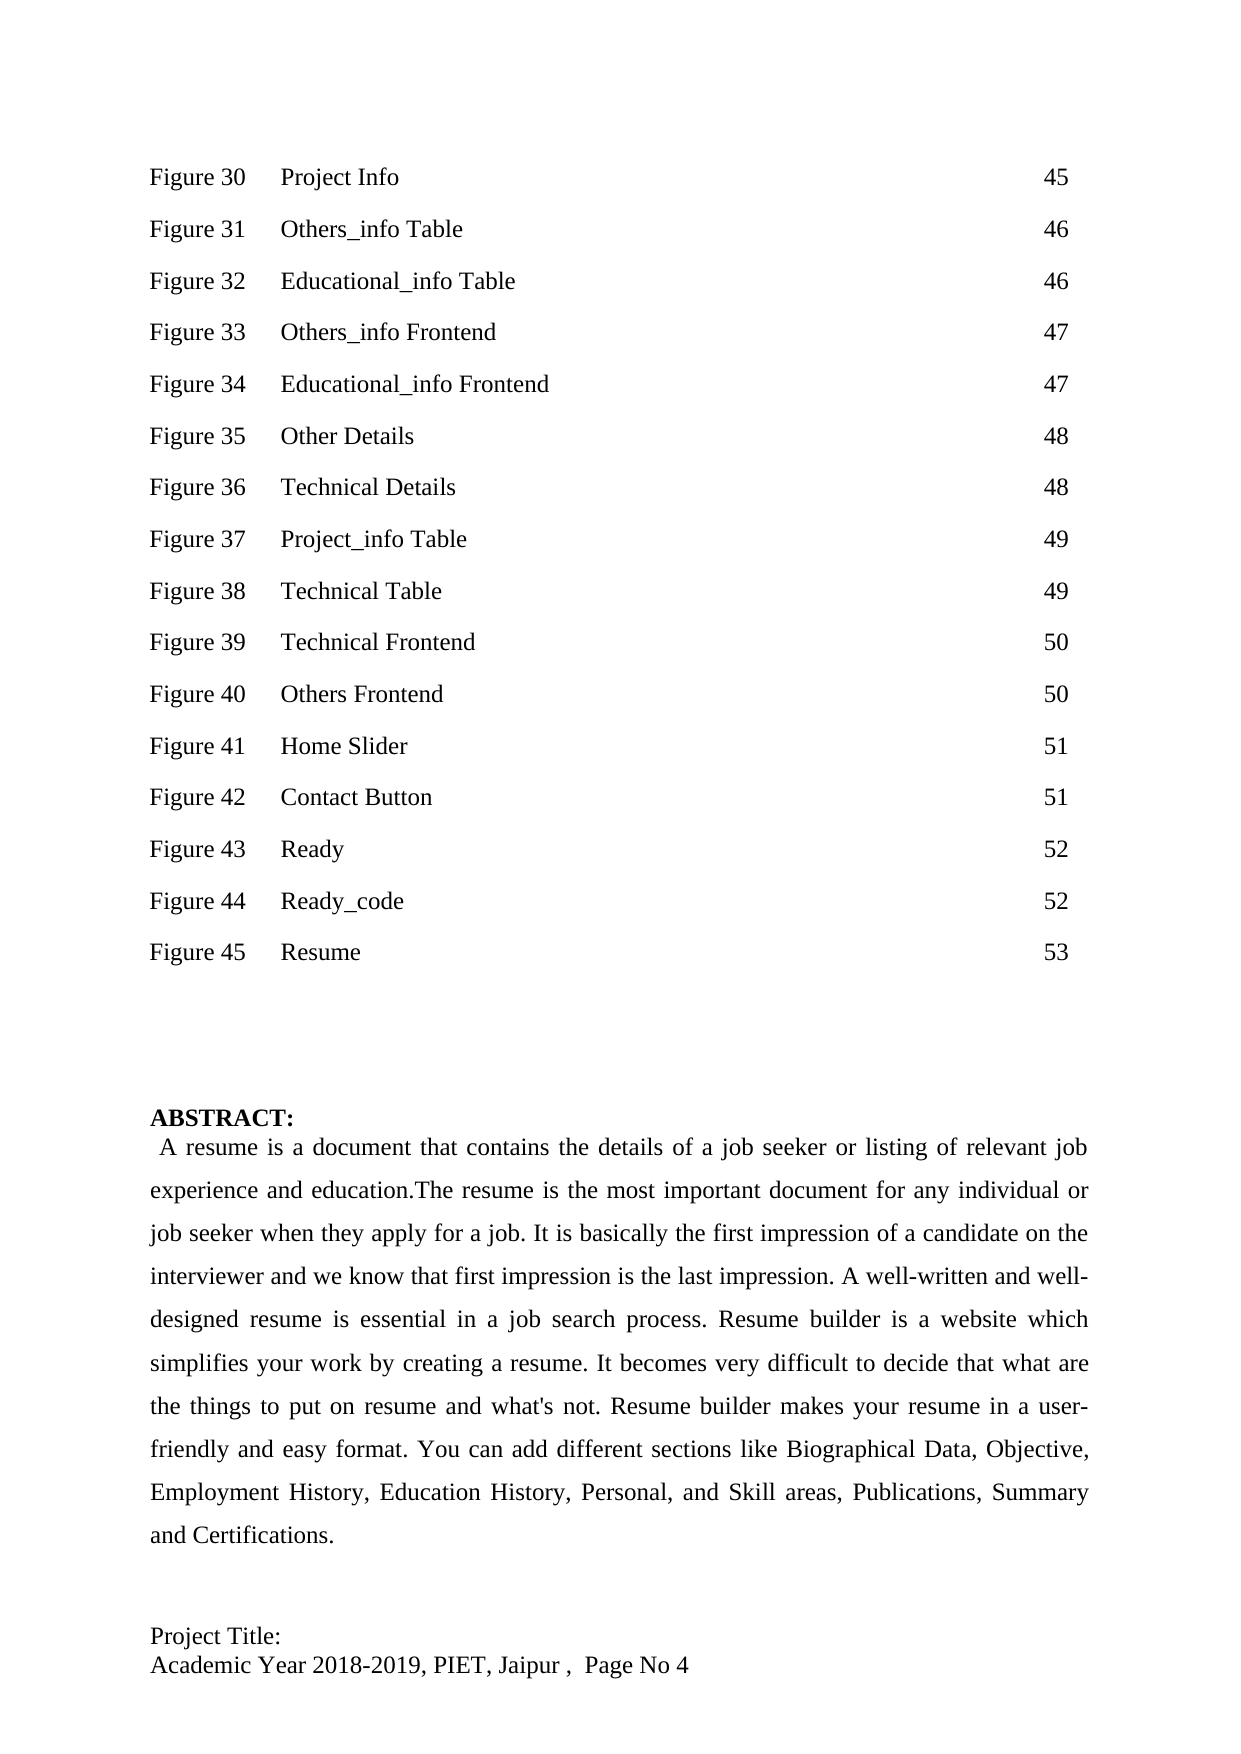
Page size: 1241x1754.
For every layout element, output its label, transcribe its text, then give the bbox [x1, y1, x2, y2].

table_cell Figure 33 [140, 307, 269, 357]
table_cell Figure 44 [140, 875, 269, 925]
table_cell 46 [765, 255, 1078, 305]
table_cell Educational_info Frontend [271, 359, 763, 408]
text A resume is a document that contains the details of a job seeker or listing of relevant job experience and education.The resume is the most important document for any individual or job seeker when they apply for a job. It is basically the first impression of a candidate on the interviewer and we know that first impression is the last impression. A well-written and well-designed resume is essential in a job search process. Resume builder is a website which simplifies your work by creating a resume. It becomes very difficult to decide that what are the things to put on resume and what's not. Resume builder makes your resume in a user-friendly and easy format. You can add different sections like Biographical Data, Objective, Employment History, Education History, Personal, and Skill areas, Publications, Summary and Certifications. [150, 1132, 1090, 1549]
table_cell Technical Table [271, 565, 763, 615]
table_cell Technical Details [271, 462, 763, 512]
table_cell 51 [765, 772, 1078, 822]
table_cell Ready [271, 824, 763, 873]
table_cell Educational_info Table [271, 255, 763, 305]
table_cell Figure 42 [140, 772, 269, 822]
table_cell Others_info Frontend [271, 307, 763, 357]
table_cell Others Frontend [271, 669, 763, 718]
table_cell Figure 40 [140, 669, 269, 718]
table_cell 48 [765, 410, 1078, 460]
table_cell 50 [765, 617, 1078, 667]
table_cell Figure 41 [140, 720, 269, 770]
table_cell 45 [765, 152, 1078, 202]
table_cell Resume [271, 927, 763, 977]
table_cell 47 [765, 359, 1078, 408]
table_cell 50 [765, 669, 1078, 718]
table_cell Other Details [271, 410, 763, 460]
table_cell Figure 32 [140, 255, 269, 305]
table_cell Project_info Table [271, 514, 763, 563]
table_cell Figure 36 [140, 462, 269, 512]
table_cell Figure 34 [140, 359, 269, 408]
table_cell 53 [765, 927, 1078, 977]
table_cell 47 [765, 307, 1078, 357]
table_cell Figure 39 [140, 617, 269, 667]
table_cell Contact Button [271, 772, 763, 822]
table_cell Figure 43 [140, 824, 269, 873]
table_cell Figure 35 [140, 410, 269, 460]
table_cell Figure 31 [140, 204, 269, 253]
table_cell 52 [765, 875, 1078, 925]
table_cell Figure 37 [140, 514, 269, 563]
table_cell Home Slider [271, 720, 763, 770]
subtitle ABSTRACT: [150, 1103, 1090, 1132]
table_cell Figure 45 [140, 927, 269, 977]
table_cell 46 [765, 204, 1078, 253]
table_cell Figure 38 [140, 565, 269, 615]
table_cell 48 [765, 462, 1078, 512]
table_cell Figure 30 [140, 152, 269, 202]
table_cell 49 [765, 565, 1078, 615]
table_cell 52 [765, 824, 1078, 873]
table_cell Project Info [271, 152, 763, 202]
table_cell 51 [765, 720, 1078, 770]
table_cell 49 [765, 514, 1078, 563]
table_cell Others_info Table [271, 204, 763, 253]
table_cell Technical Frontend [271, 617, 763, 667]
table_cell Ready_code [271, 875, 763, 925]
